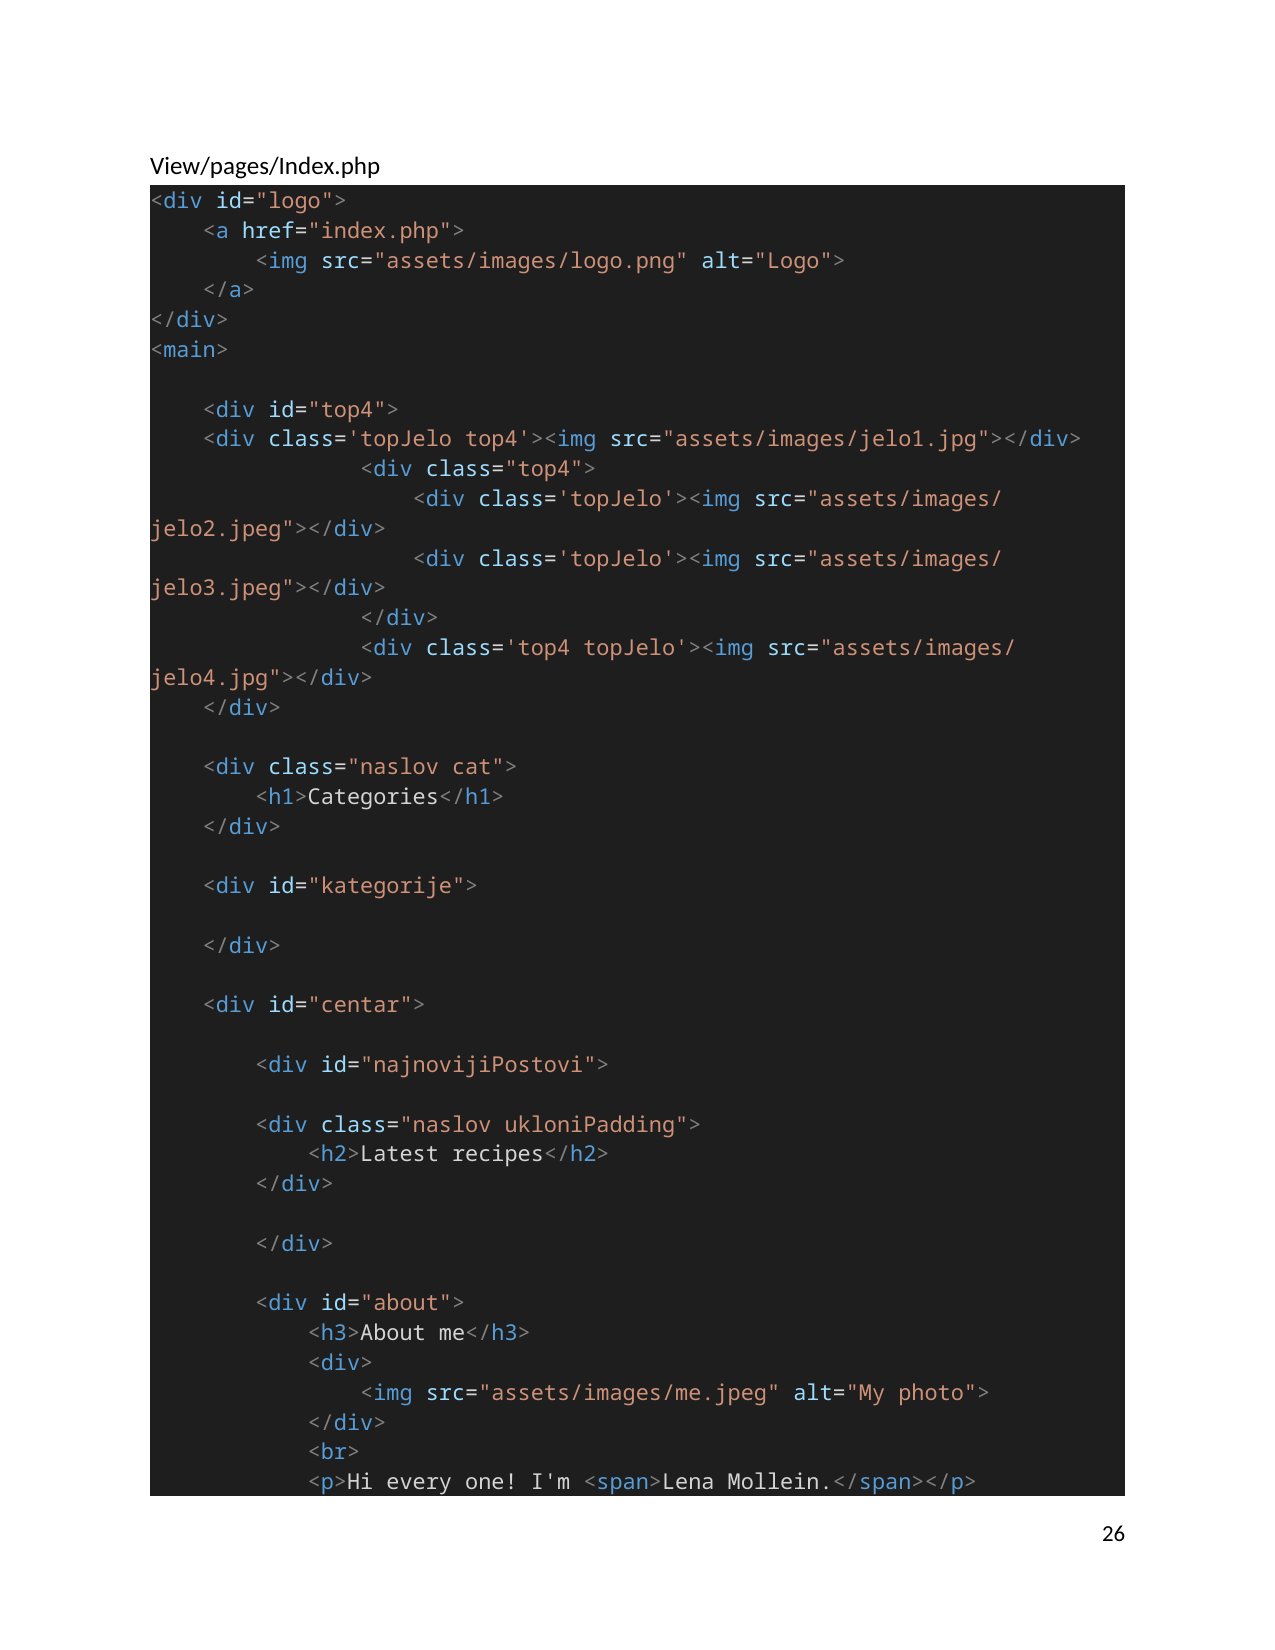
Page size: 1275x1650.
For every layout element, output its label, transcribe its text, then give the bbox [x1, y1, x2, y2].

text <h3>About me</h3> [150, 1317, 1125, 1347]
text <div class='top4 topJelo'><img src="assets/images/jelo4.jpg"></div> [150, 632, 1125, 691]
text </div> [150, 1406, 1125, 1436]
text <div id="centar"> [150, 989, 1125, 1019]
text </a> [150, 274, 1125, 304]
text <a href="index.php"> [150, 215, 1125, 244]
text <div id="logo"> [150, 185, 1125, 215]
text <img src="assets/images/me.jpeg" alt="My photo"> [150, 1377, 1125, 1406]
text <div class='topJelo'><img src="assets/images/jelo2.jpeg"></div> [150, 483, 1125, 542]
text <div class='topJelo top4'><img src="assets/images/jelo1.jpg"></div> [150, 423, 1125, 453]
text <div class="naslov ukloniPadding"> [150, 1108, 1125, 1138]
text <div id="top4"> [150, 393, 1125, 423]
text <br> [150, 1436, 1125, 1466]
text <div id="about"> [150, 1287, 1125, 1317]
text <h2>Latest recipes</h2> [150, 1138, 1125, 1168]
text <div> [150, 1347, 1125, 1377]
subtitle View/pages/Index.php [150, 150, 1125, 181]
text <h1>Categories</h1> [150, 781, 1125, 811]
text </div> [150, 811, 1125, 840]
text <div id="najnovijiPostovi"> [150, 1049, 1125, 1079]
text <div class='topJelo'><img src="assets/images/jelo3.jpeg"></div> [150, 542, 1125, 602]
text <div id="kategorije"> [150, 870, 1125, 900]
text </div> [150, 304, 1125, 334]
text <div class="top4"> [150, 453, 1125, 483]
text <p>Hi every one! I'm <span>Lena Mollein.</span></p> [150, 1466, 1125, 1496]
text </div> [150, 930, 1125, 959]
text <img src="assets/images/logo.png" alt="Logo"> [150, 244, 1125, 274]
text </div> [150, 1168, 1125, 1198]
text </div> [150, 602, 1125, 632]
text <div class="naslov cat"> [150, 751, 1125, 781]
text </div> [150, 691, 1125, 721]
text </div> [150, 1228, 1125, 1257]
text <main> [150, 334, 1125, 364]
